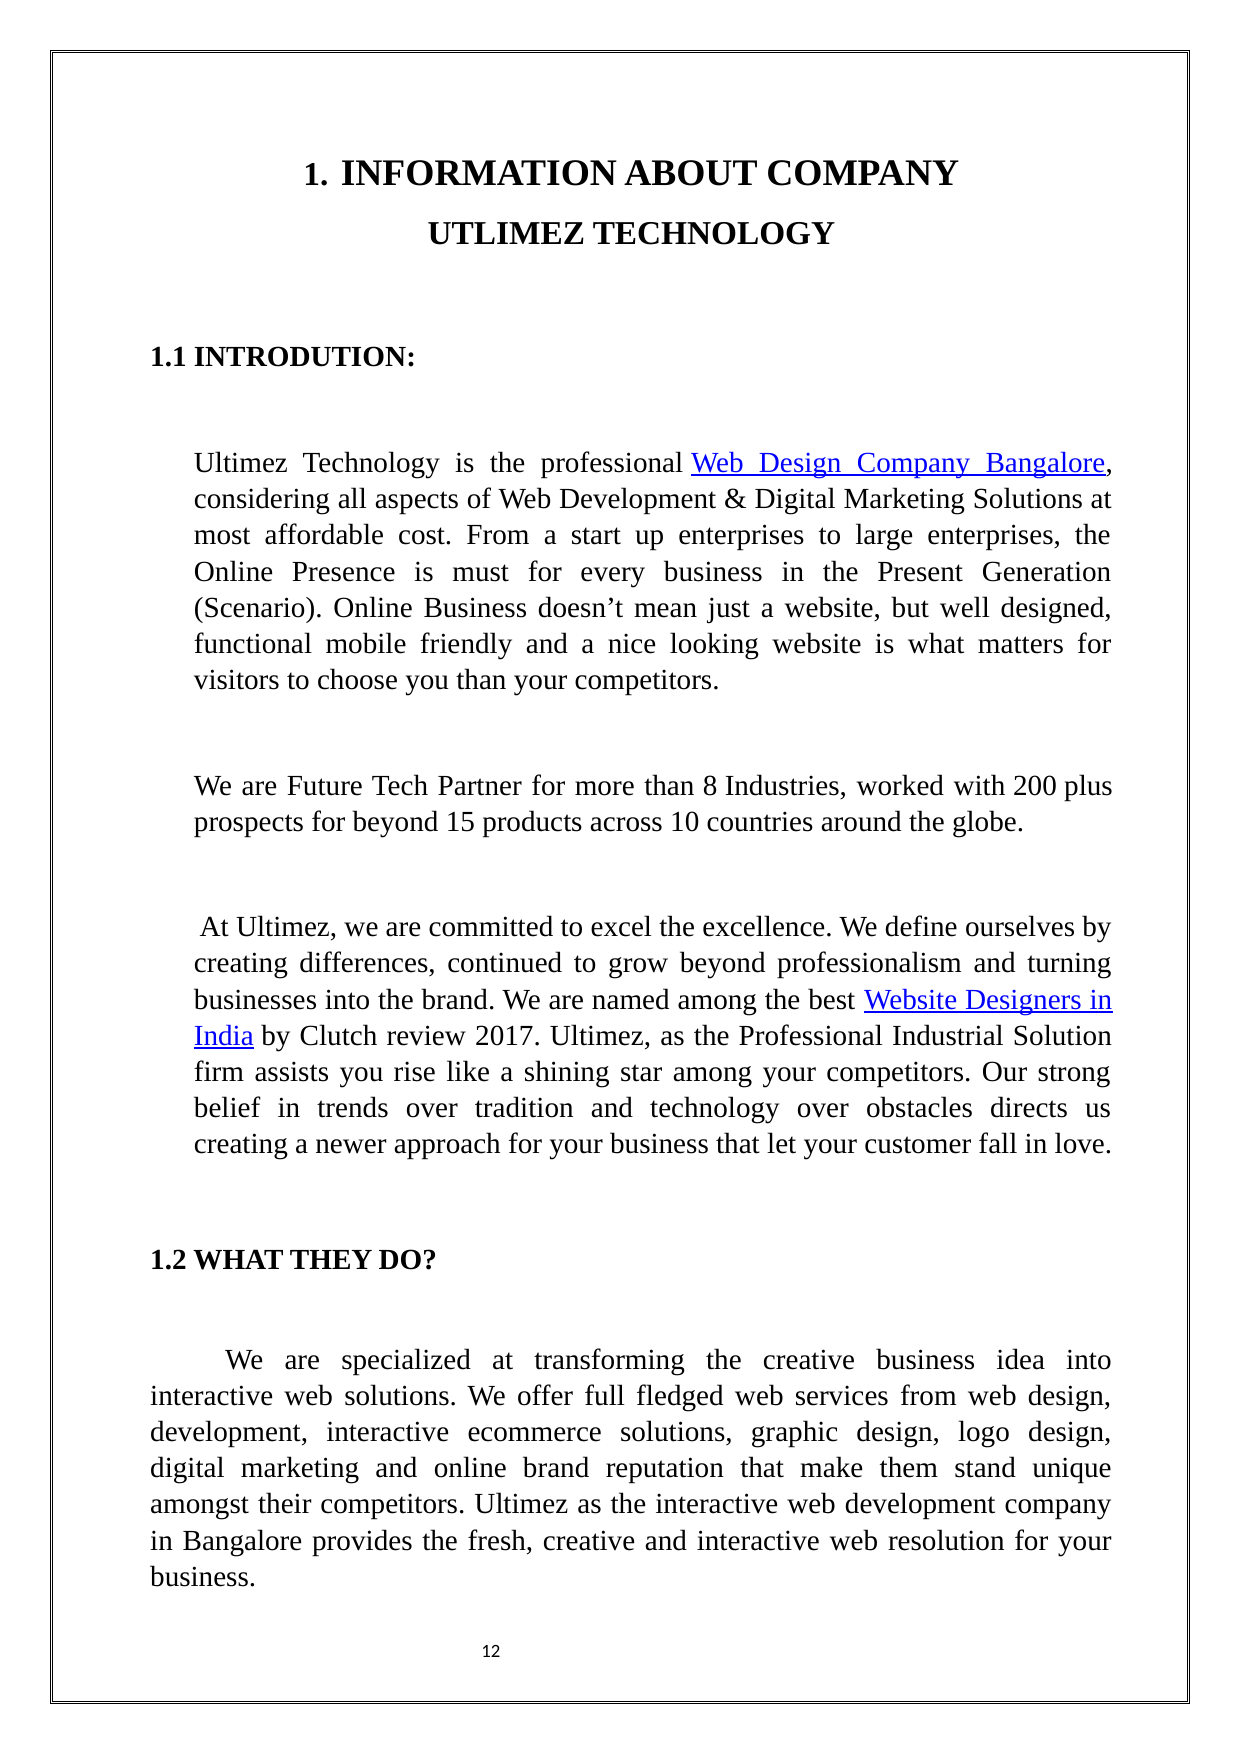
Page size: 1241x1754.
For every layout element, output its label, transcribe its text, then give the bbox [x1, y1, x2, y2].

text UTLIMEZ TECHNOLOGY [150, 213, 1112, 252]
text We are specialized at transforming the creative business idea into interactive web solutions. We offer full fledged web services from web design, development, interactive ecommerce solutions, graphic design, logo design, digital marketing and online brand reputation that make them stand unique amongst their competitors. Ultimez as the interactive web development company in Bangalore provides the fresh, creative and interactive web resolution for your business. [150, 1342, 1112, 1592]
list INTRODUTION: [150, 339, 1112, 373]
list INFORMATION ABOUT COMPANY [150, 150, 1112, 193]
text 1.2 WHAT THEY DO? [150, 1242, 1112, 1276]
text At Ultimez, we are committed to excel the excellence. We define ourselves by creating differences, continued to grow beyond professionalism and turning businesses into the brand. We are named among the best Website Designers in India by Clutch review 2017. Ultimez, as the Professional Industrial Solution firm assists you rise like a shining star among your competitors. Our strong belief in trends over tradition and technology over obstacles directs us creating a newer approach for your business that let your customer fall in love. [194, 909, 1112, 1160]
text Ultimez Technology is the professional Web Design Company Bangalore, considering all aspects of Web Development & Digital Marketing Solutions at most affordable cost. From a start up enterprises to large enterprises, the Online Presence is must for every business in the Present Generation (Scenario). Online Business doesn’t mean just a website, but well designed, functional mobile friendly and a nice looking website is what matters for visitors to choose you than your competitors. [194, 445, 1112, 696]
text We are Future Tech Partner for more than 8 Industries, worked with 200 plus prospects for beyond 15 products across 10 countries around the globe. [194, 768, 1112, 837]
